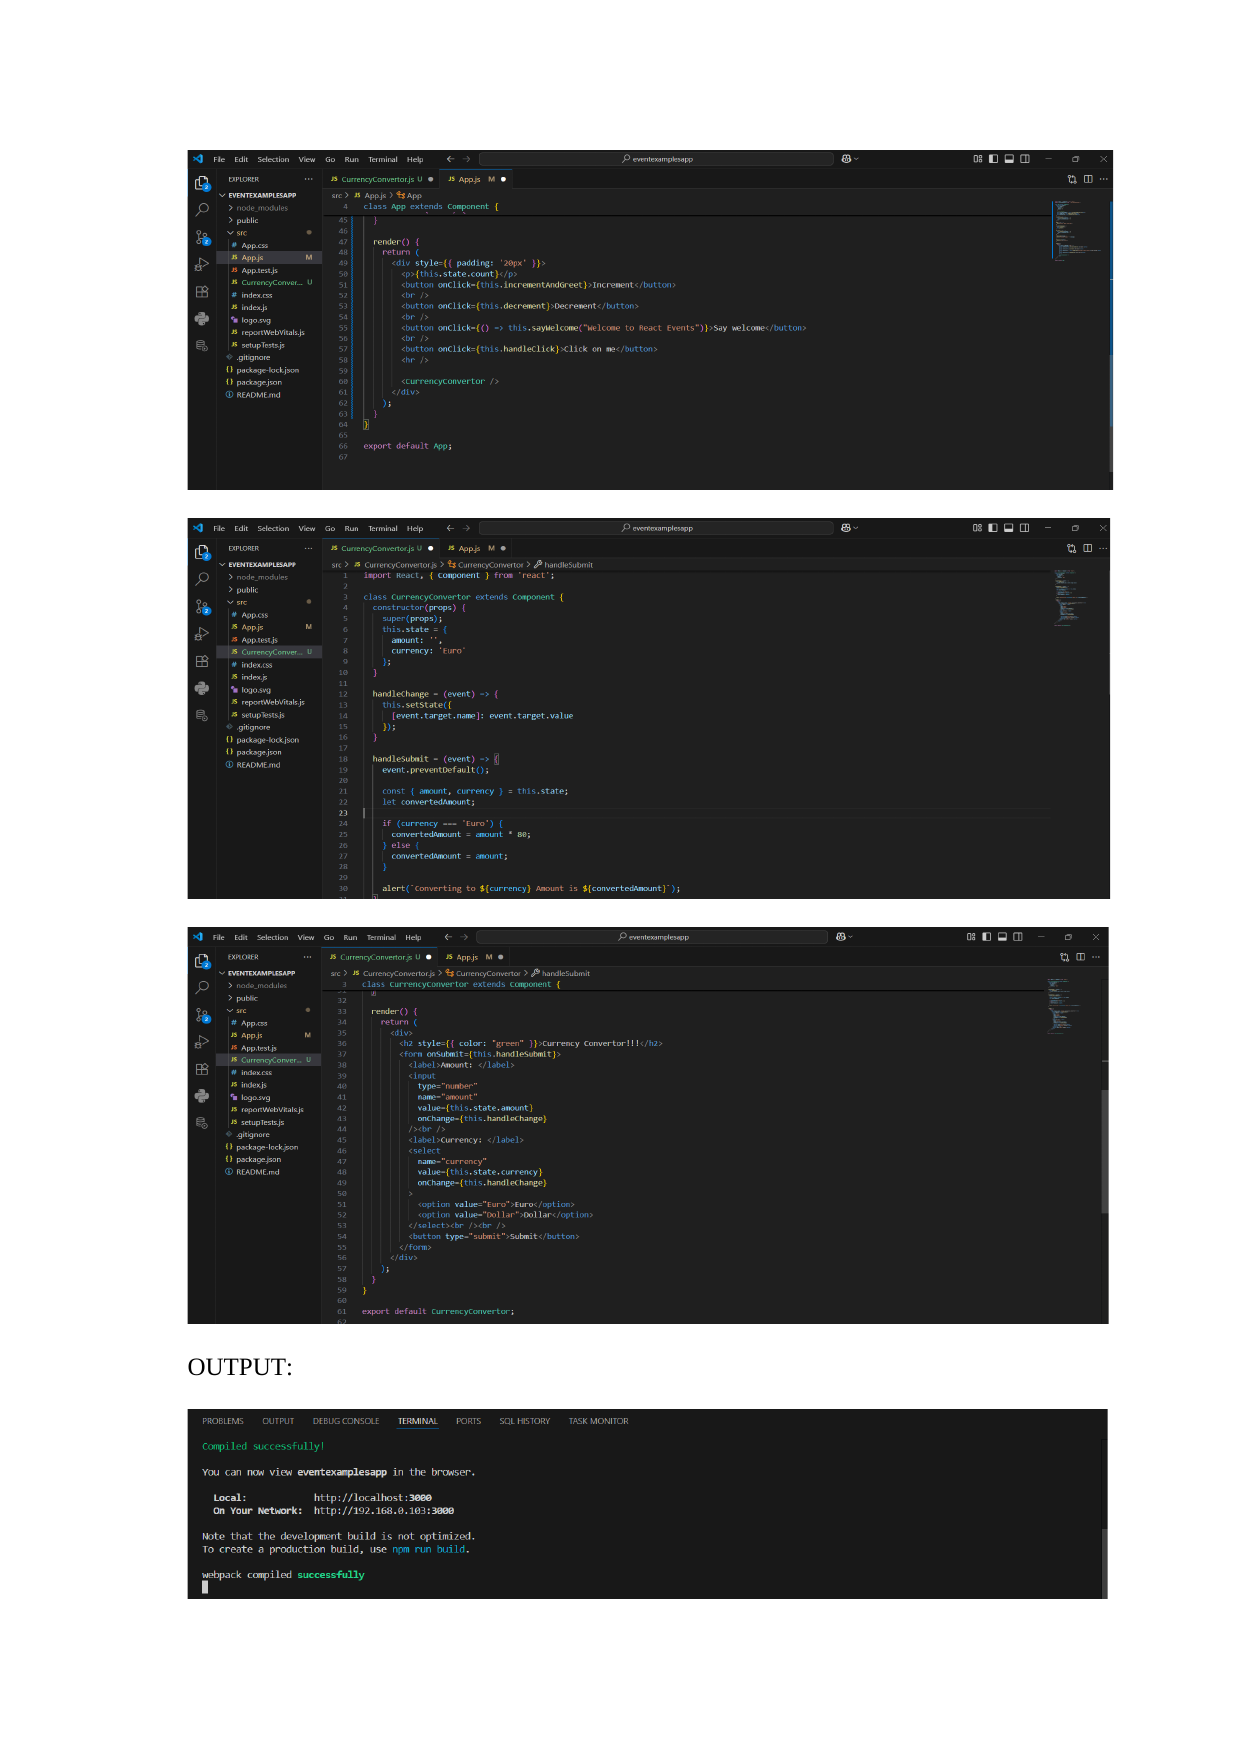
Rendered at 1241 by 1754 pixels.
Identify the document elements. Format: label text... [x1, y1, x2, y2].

picture [187, 150, 1114, 490]
list OUTPUT: [187, 1352, 1053, 1381]
picture [187, 1409, 1108, 1599]
picture [187, 518, 1110, 899]
picture [187, 927, 1109, 1324]
